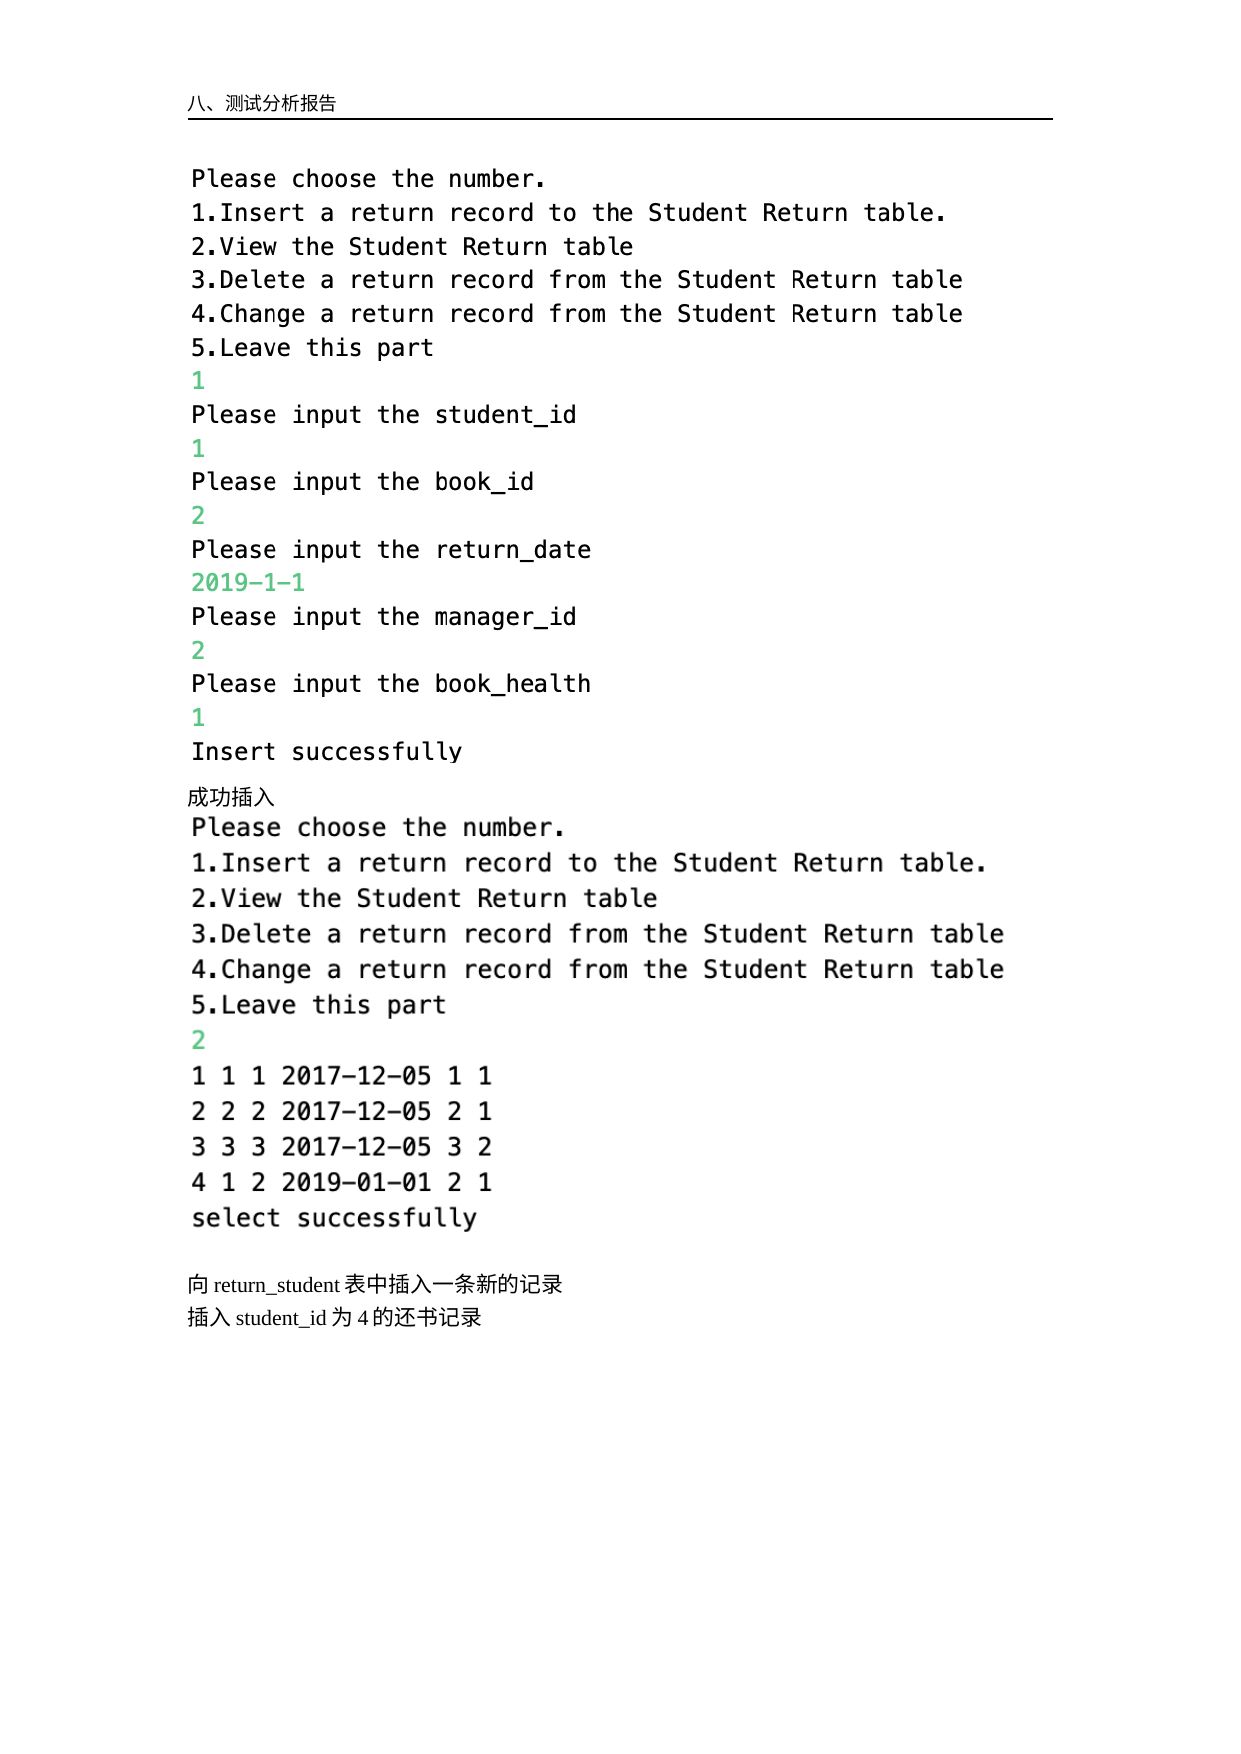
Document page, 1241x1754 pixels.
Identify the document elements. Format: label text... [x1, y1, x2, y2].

text 向return_student表中插入一条新的记录 [187, 1267, 1053, 1299]
text 插入student_id为4的还书记录 [187, 1299, 1053, 1332]
text 成功插入 [187, 779, 1053, 812]
picture [187, 161, 1053, 763]
picture [187, 811, 1042, 1237]
